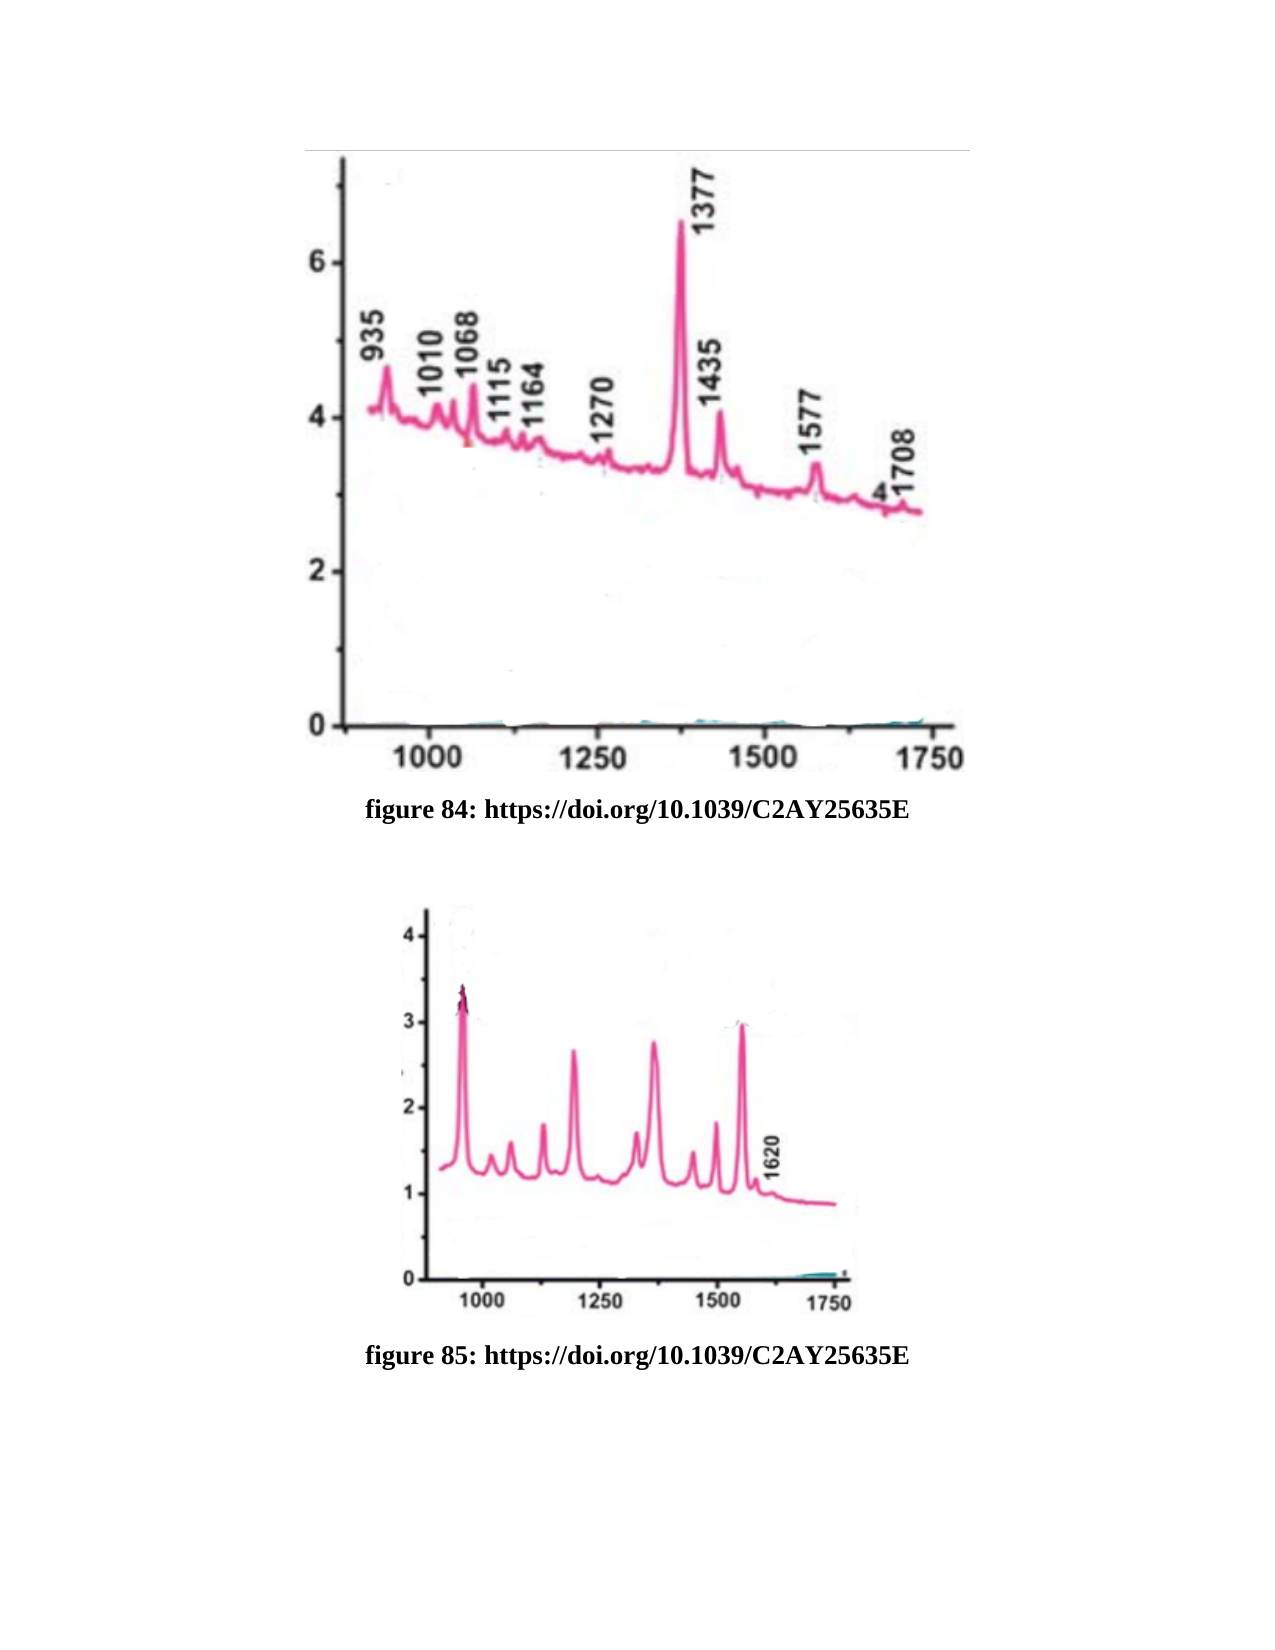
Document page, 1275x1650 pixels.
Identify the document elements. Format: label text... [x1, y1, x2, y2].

picture [401, 897, 874, 1318]
text figure 85: https://doi.org/10.1039/C2AY25635E [150, 1339, 1125, 1370]
text figure 84: https://doi.org/10.1039/C2AY25635E [150, 793, 1125, 824]
picture [304, 150, 971, 772]
